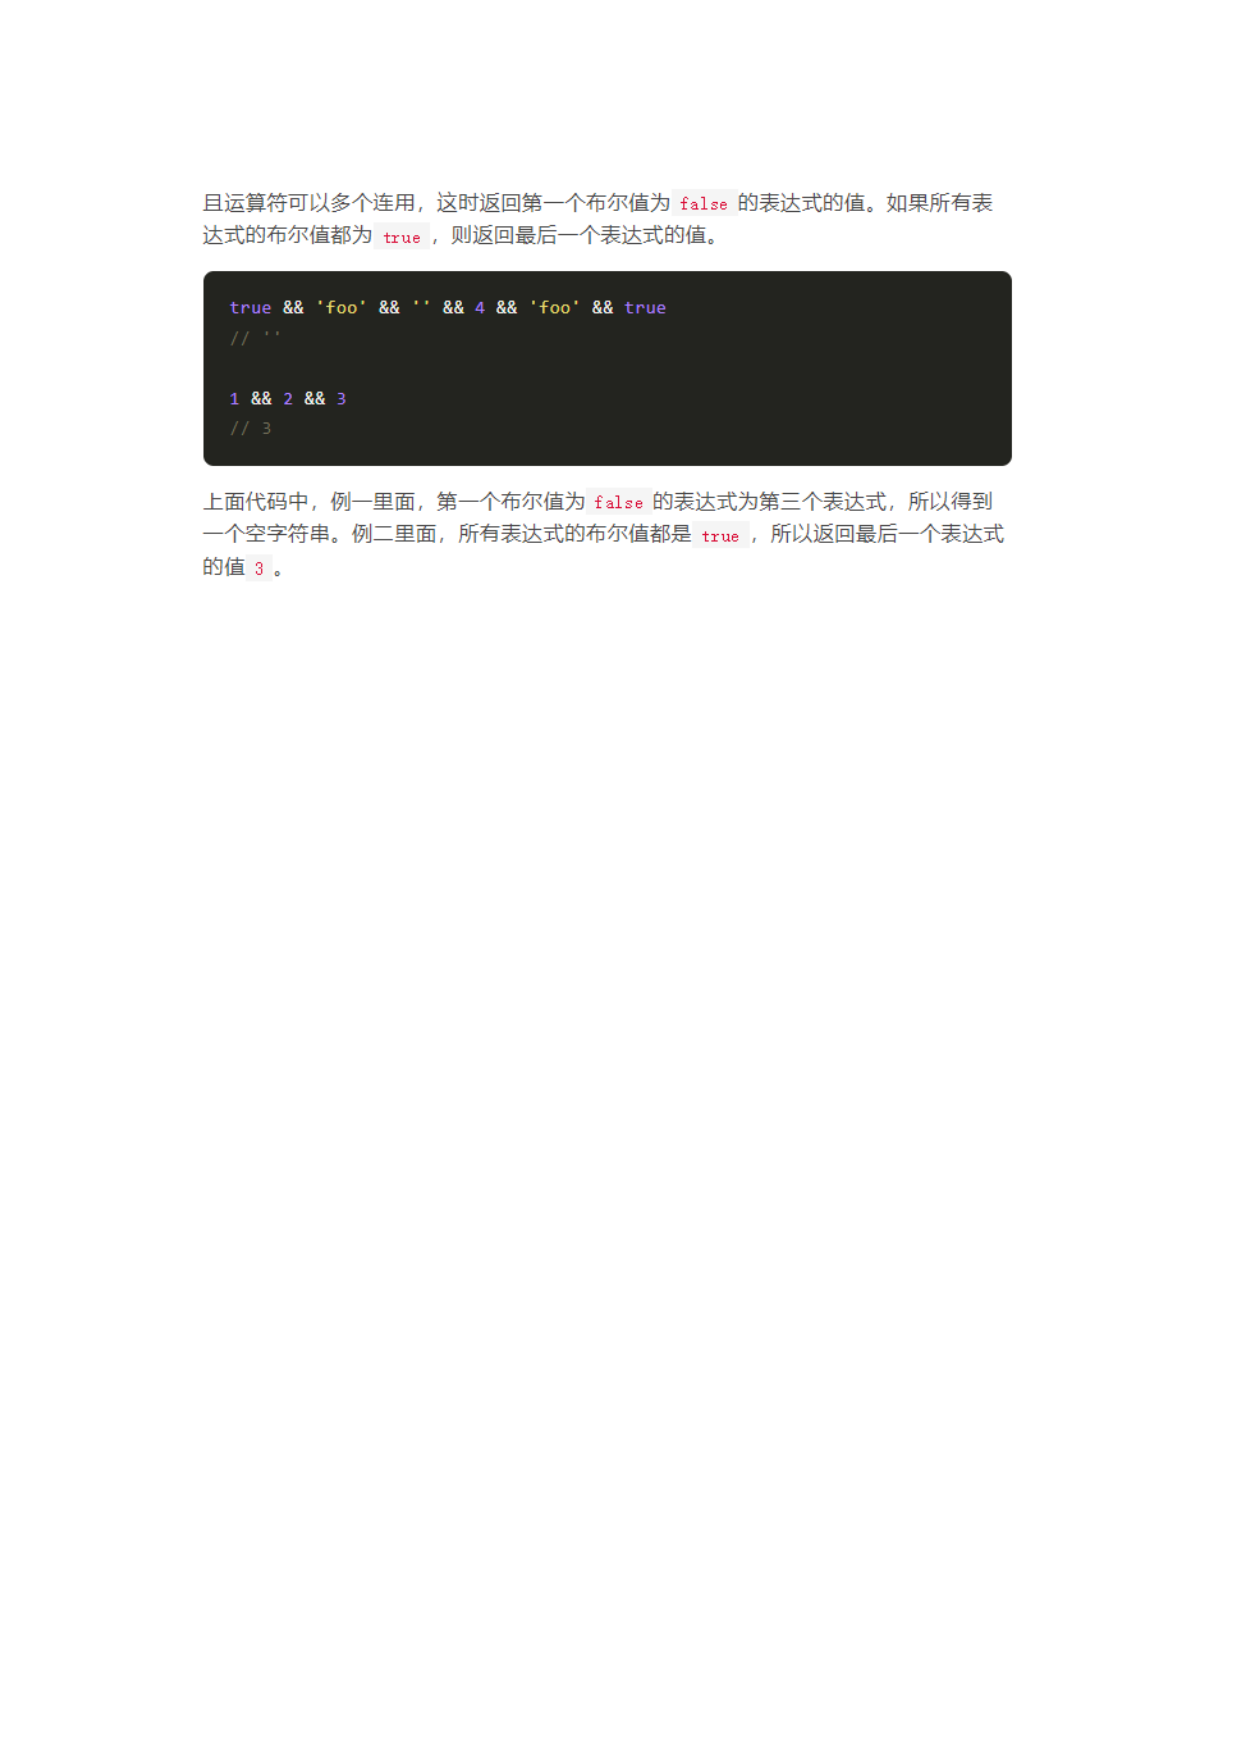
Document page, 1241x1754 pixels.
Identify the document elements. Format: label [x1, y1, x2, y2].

picture [187, 162, 1053, 593]
